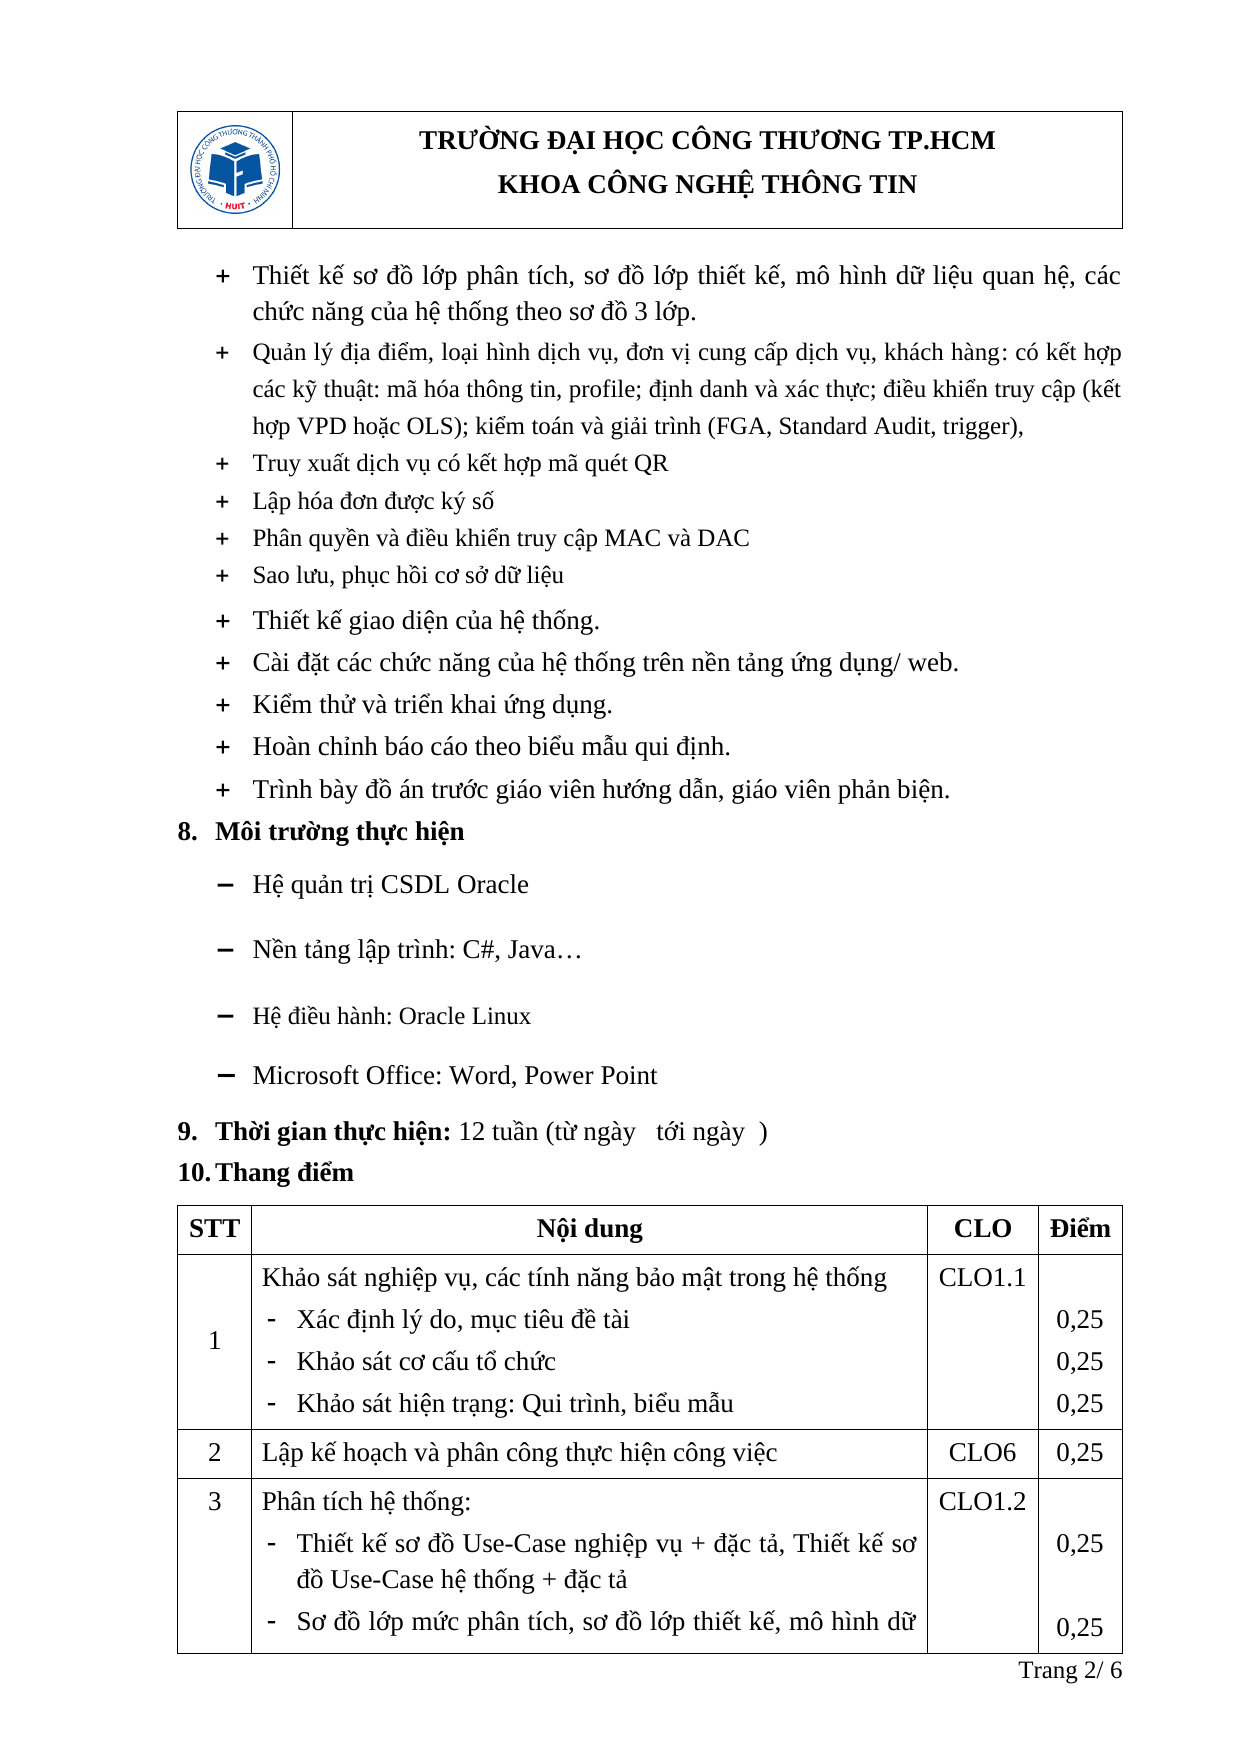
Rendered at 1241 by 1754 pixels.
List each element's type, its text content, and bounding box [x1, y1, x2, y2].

table_header STT [178, 1206, 251, 1254]
list Trình bày đồ án trước giáo viên hướng dẫn, giáo viên phản biện. [215, 773, 1122, 804]
table_cell 2 [178, 1430, 251, 1478]
table_cell 0,25 0,25 0,25 [1039, 1255, 1122, 1429]
list Phân quyền và điều khiển truy cập MAC và DAC [215, 523, 1122, 552]
table_cell CLO1.1 [928, 1255, 1038, 1429]
list Hệ điều hành: Oracle Linux [215, 987, 1122, 1038]
picture [189, 124, 281, 215]
list Hệ quản trị CSDL Oracle [215, 857, 1122, 908]
list Thiết kế giao diện của hệ thống. [215, 604, 1122, 635]
list Môi trường thực hiện [177, 815, 1122, 846]
list Lập hóa đơn được ký số [215, 486, 1122, 514]
list Truy xuất dịch vụ có kết hợp mã quét QR [215, 448, 1122, 477]
table_header Điểm [1039, 1206, 1122, 1254]
list Nền tảng lập trình: C#, Java… [215, 922, 1122, 973]
table_header Nội dung [252, 1206, 927, 1254]
list Thang điểm [177, 1157, 1122, 1188]
table_header CLO [928, 1206, 1038, 1254]
table_cell CLO1.2 [928, 1479, 1038, 1653]
list Cài đặt các chức năng của hệ thống trên nền tảng ứng dụng/ web. [215, 646, 1122, 677]
table_cell Lập kế hoạch và phân công thực hiện công việc [252, 1430, 927, 1478]
list Quản lý địa điểm, loại hình dịch vụ, đơn vị cung cấp dịch vụ, khách hàng: có kết hợp các kỹ thuật: mã hóa thông tin, profile; định danh và xác thực; điều khiển truy cập (kết hợp VPD hoặc OLS); kiểm toán và giải trình (FGA, Standard Audit, trigger), [215, 337, 1122, 440]
table_cell CLO6 [928, 1430, 1038, 1478]
list Microsoft Office: Word, Power Point [215, 1044, 1122, 1100]
table_cell Khảo sát nghiệp vụ, các tính năng bảo mật trong hệ thống Xác định lý do, mục tiêu đề tài Khảo sát cơ cấu tổ chức Khảo sát hiện trạng: Qui trình, biểu mẫu [252, 1255, 927, 1429]
list Kiểm thử và triển khai ứng dụng. [215, 688, 1122, 719]
list Hoàn chỉnh báo cáo theo biểu mẫu qui định. [215, 731, 1122, 762]
list Thời gian thực hiện: 12 tuần (từ ngày tới ngày ) [177, 1114, 1122, 1146]
list Sao lưu, phục hồi cơ sở dữ liệu [215, 560, 1122, 589]
table_cell 1 [178, 1255, 251, 1429]
list Thiết kế sơ đồ lớp phân tích, sơ đồ lớp thiết kế, mô hình dữ liệu quan hệ, các chức năng của hệ thống theo sơ đồ 3 lớp. [215, 259, 1122, 326]
table_cell 0,25 [1039, 1430, 1122, 1478]
table_cell 0,25 0,25 0,25 0,25 0,25 0,25 [1039, 1479, 1122, 1653]
table_cell 3 [178, 1479, 251, 1653]
